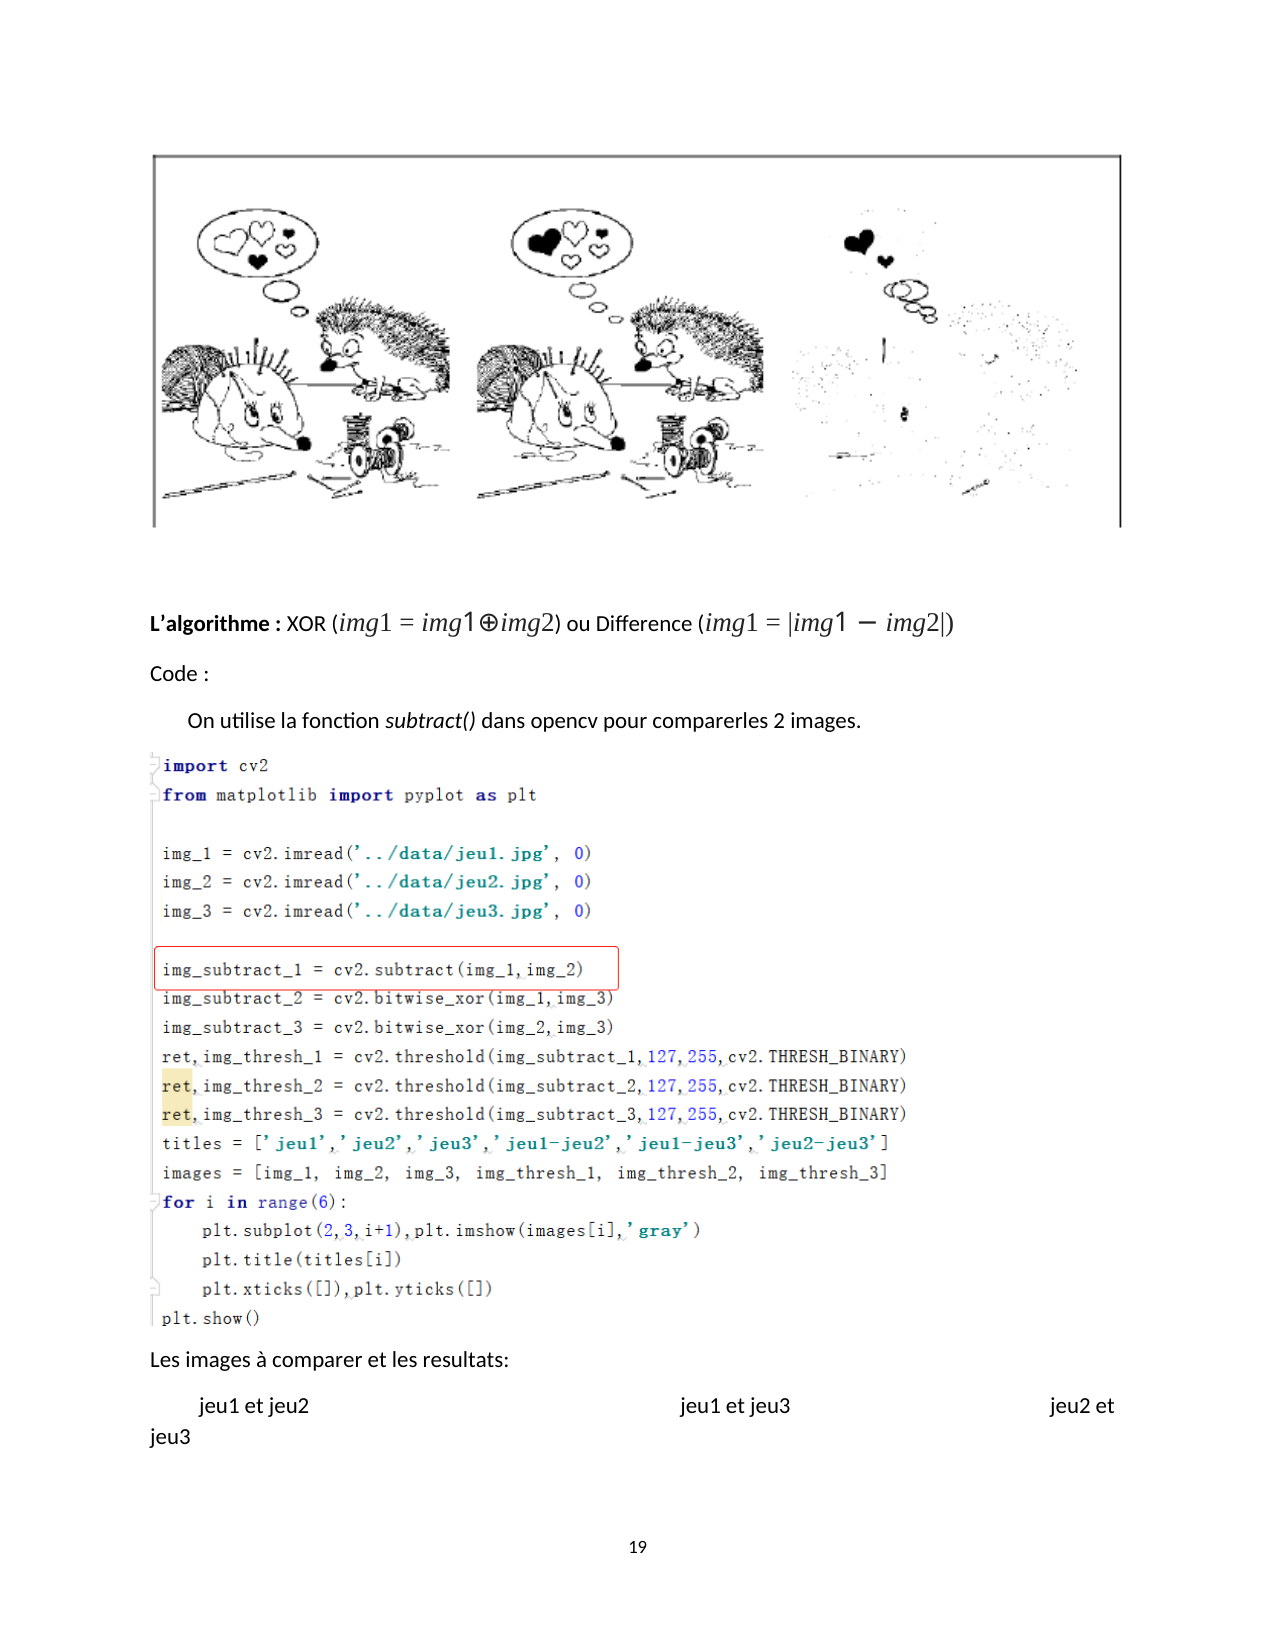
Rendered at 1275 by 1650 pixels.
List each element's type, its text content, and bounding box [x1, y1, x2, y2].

picture [150, 752, 921, 1326]
list On utilise la fonction subtract() dans opencv pour comparerles 2 images. [187, 706, 1125, 734]
text Code : [150, 659, 1125, 687]
text Les images à comparer et les resultats: [150, 1345, 1125, 1373]
picture [150, 150, 1125, 537]
text L’algorithme : XOR (img1 = img1⊕img2) ou Difference (img1 = |img1 − img2|) [150, 602, 1125, 639]
text jeu1 et jeu2 jeu1 et jeu3 jeu2 et jeu3 [150, 1392, 1125, 1450]
